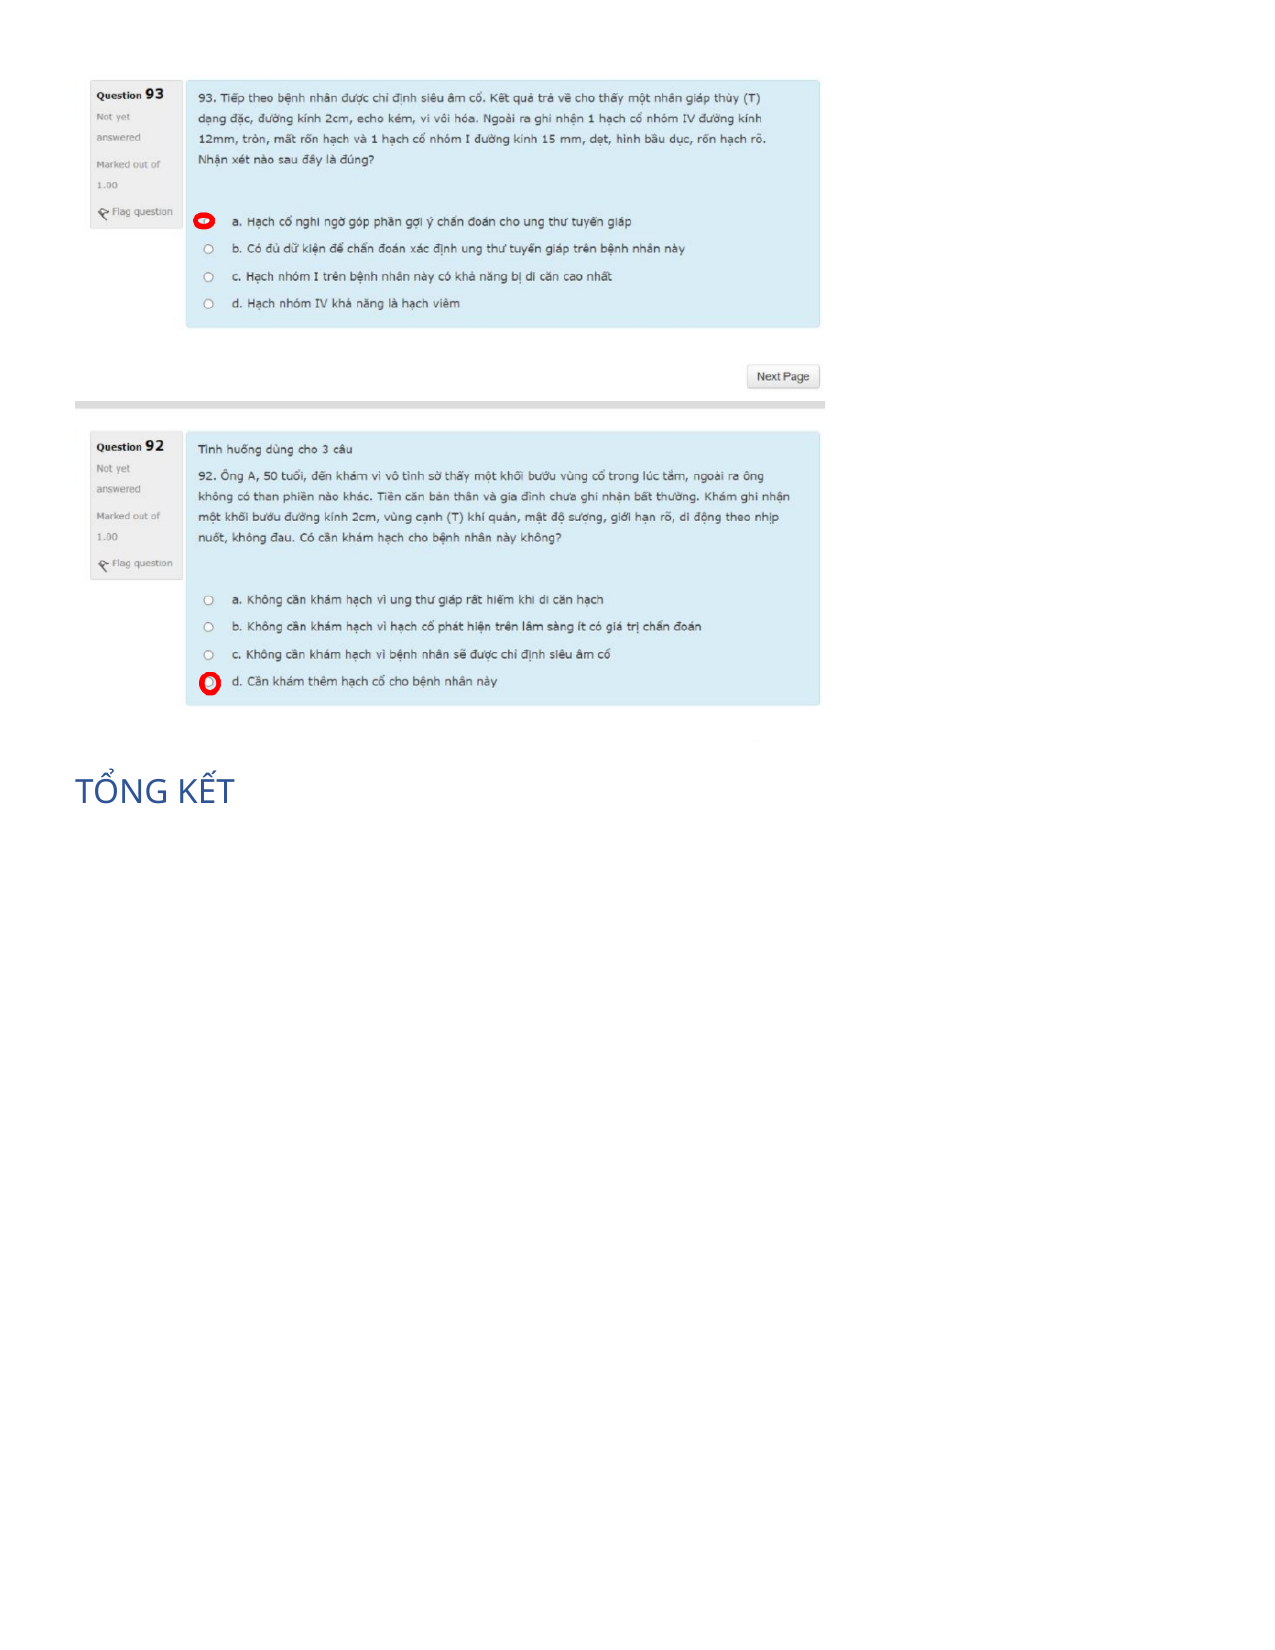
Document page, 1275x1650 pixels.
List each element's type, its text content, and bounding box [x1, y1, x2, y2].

picture [75, 75, 826, 741]
subtitle TỔNG KẾT [75, 768, 1200, 813]
